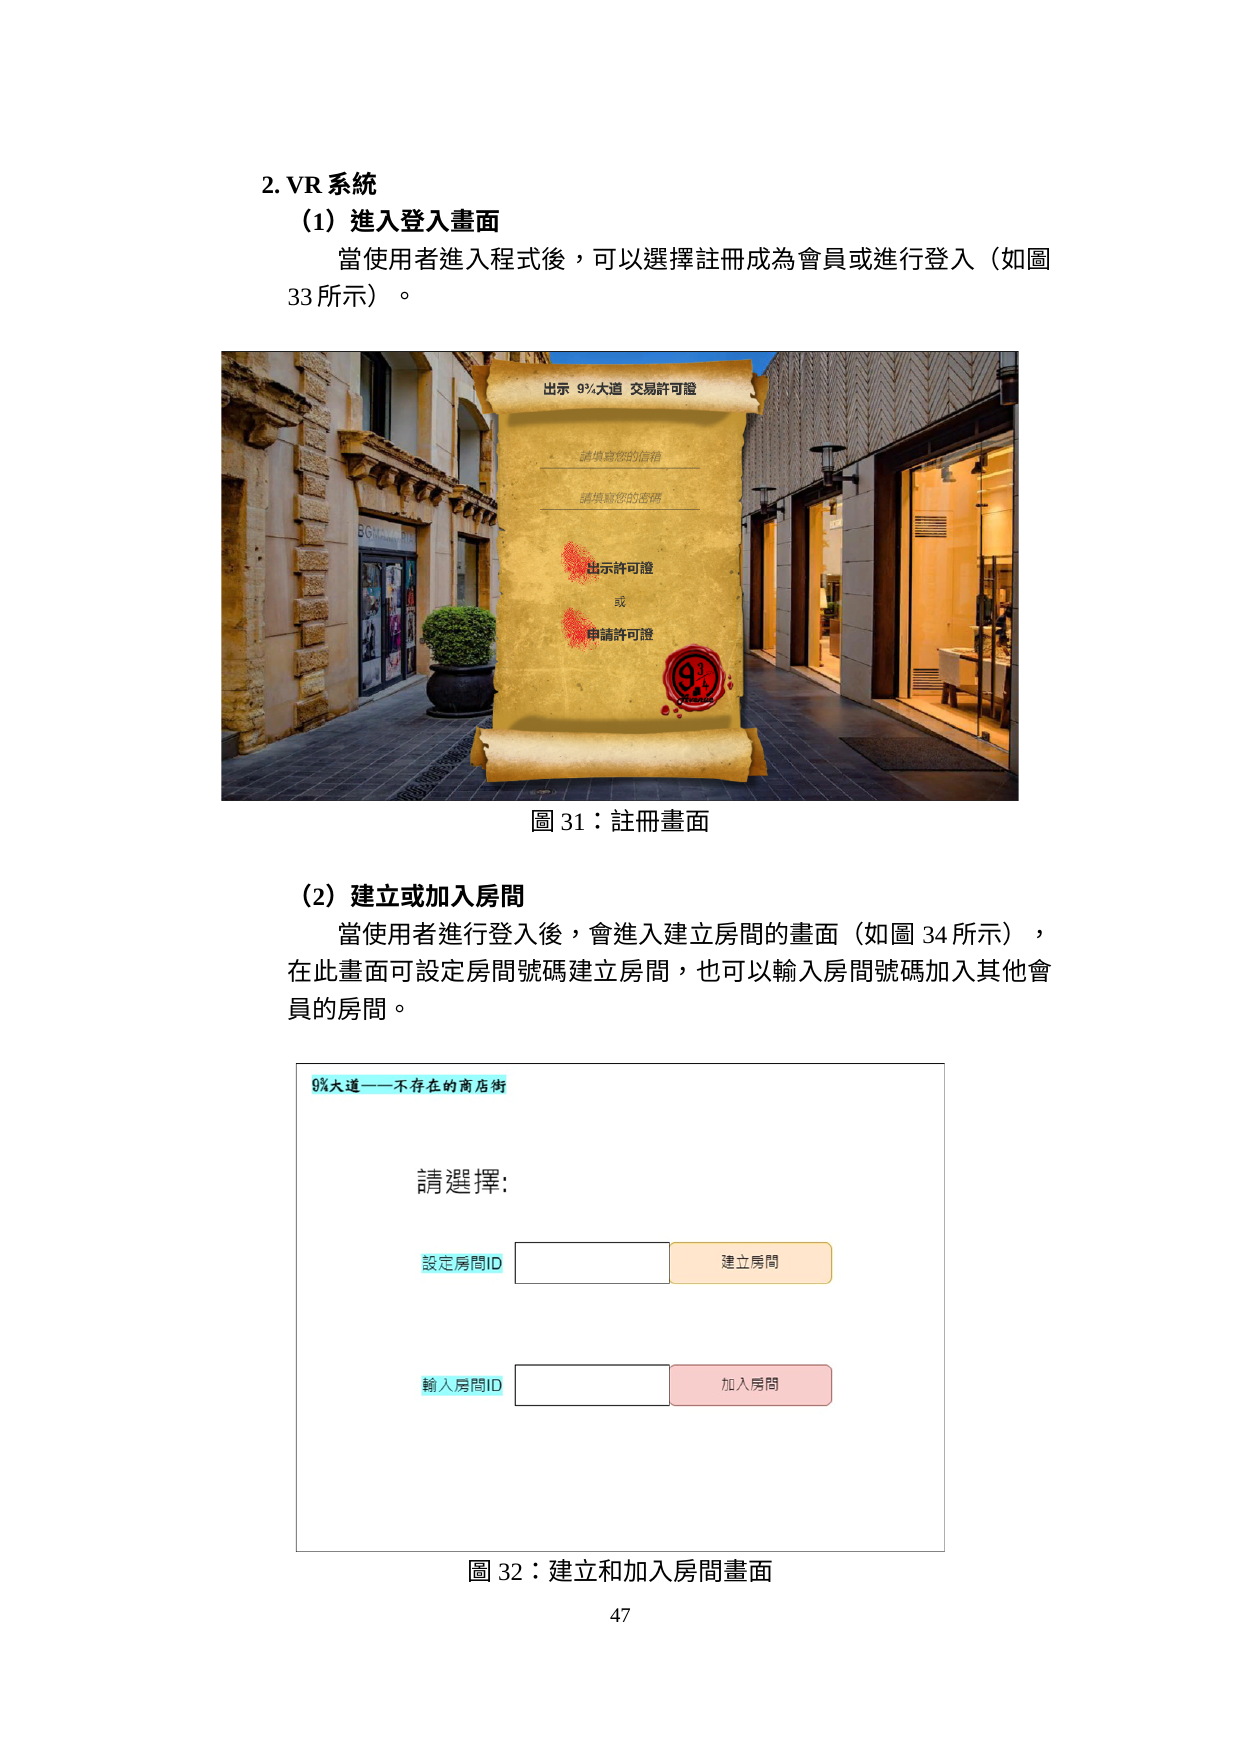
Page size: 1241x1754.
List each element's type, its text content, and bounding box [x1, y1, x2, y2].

text 圖 31：註冊畫面 [187, 801, 1053, 839]
text （2）建立或加入房間 [237, 876, 1053, 914]
text 當使用者進行登入後，會進入建立房間的畫面（如圖34所示），在此畫面可設定房間號碼建立房間，也可以輸入房間號碼加入其他會員的房間。 [287, 914, 1053, 1026]
text 2. VR系統 [187, 164, 1053, 201]
text 當使用者進入程式後，可以選擇註冊成為會員或進行登入（如圖33所示）。 [287, 239, 1053, 314]
text （1）進入登入畫面 [237, 201, 1053, 239]
picture [221, 351, 1019, 801]
picture [295, 1063, 945, 1552]
text 圖 32：建立和加入房間畫面 [187, 1551, 1053, 1589]
